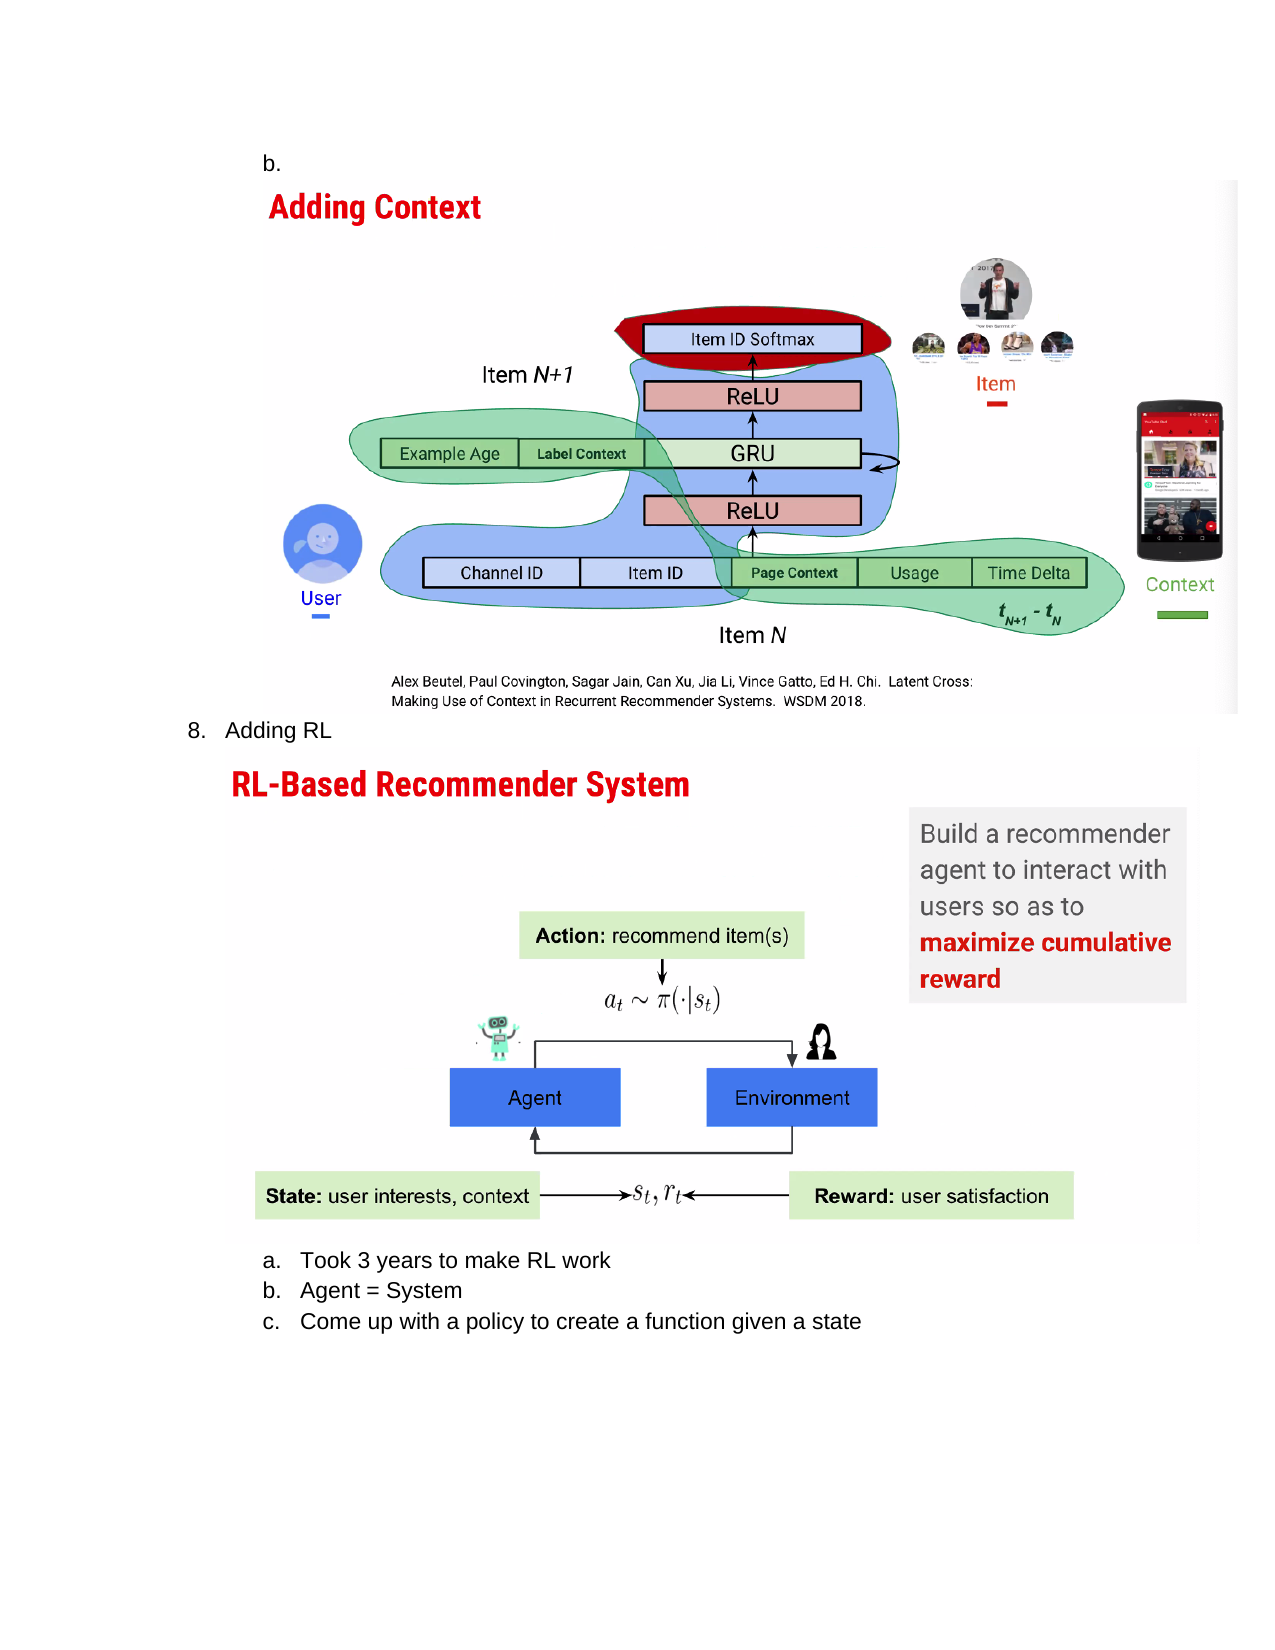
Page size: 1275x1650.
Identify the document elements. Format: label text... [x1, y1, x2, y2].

picture [225, 747, 1200, 1244]
list Agent = System [262, 1277, 1125, 1304]
list Come up with a policy to create a function given a state [262, 1308, 1125, 1334]
picture [262, 180, 1238, 714]
list Took 3 years to make RL work [262, 1247, 1125, 1274]
